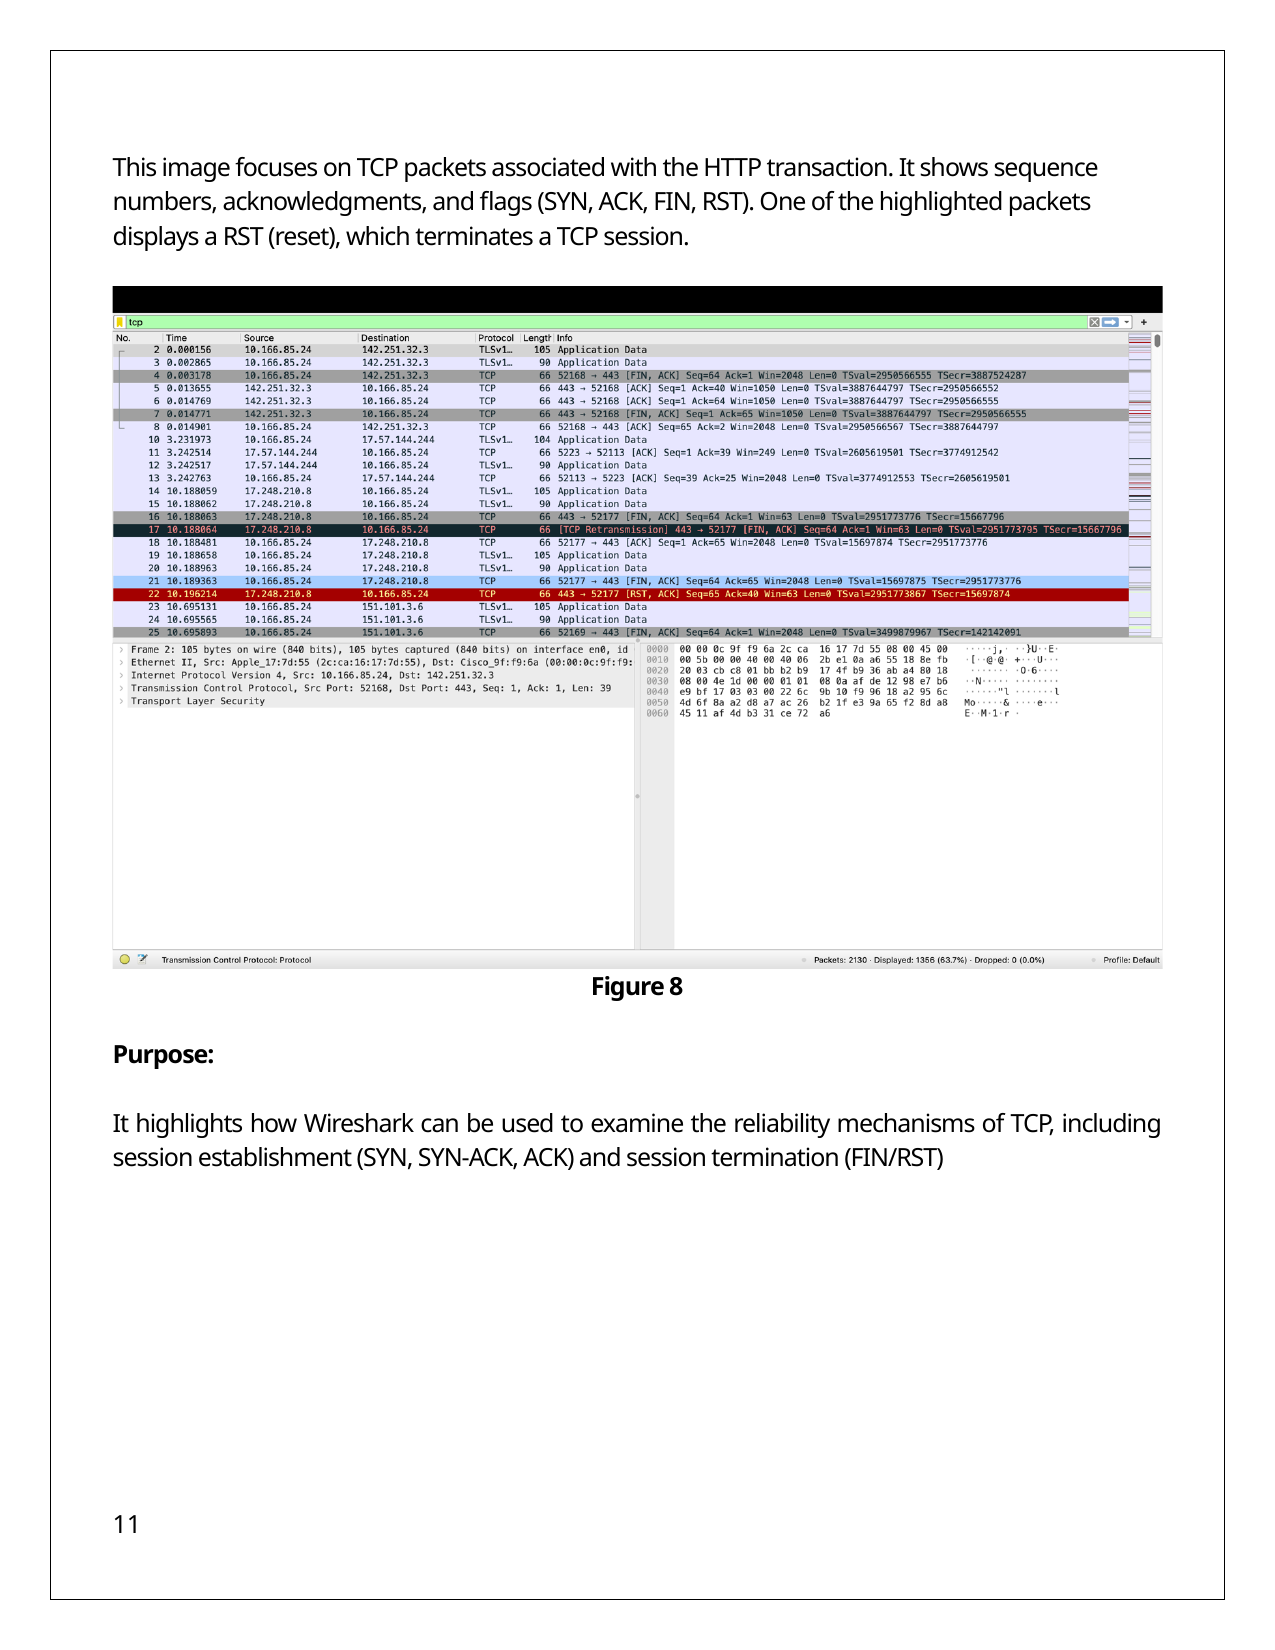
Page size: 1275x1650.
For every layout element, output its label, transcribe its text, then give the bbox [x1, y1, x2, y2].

list It highlights how Wireshark can be used to examine the reliability mechanisms of TCP, including session establishment (SYN, SYN-ACK, ACK) and session termination (FIN/RST) [112, 1105, 1162, 1173]
list This image focuses on TCP packets associated with the HTTP transaction. It shows sequence numbers, acknowledgments, and flags (SYN, ACK, FIN, RST). One of the highlighted packets displays a RST (reset), which terminates a TCP session. [112, 150, 1162, 252]
picture [112, 286, 1163, 969]
list Purpose: [112, 1037, 1162, 1071]
list Figure 8 [112, 969, 1162, 1003]
